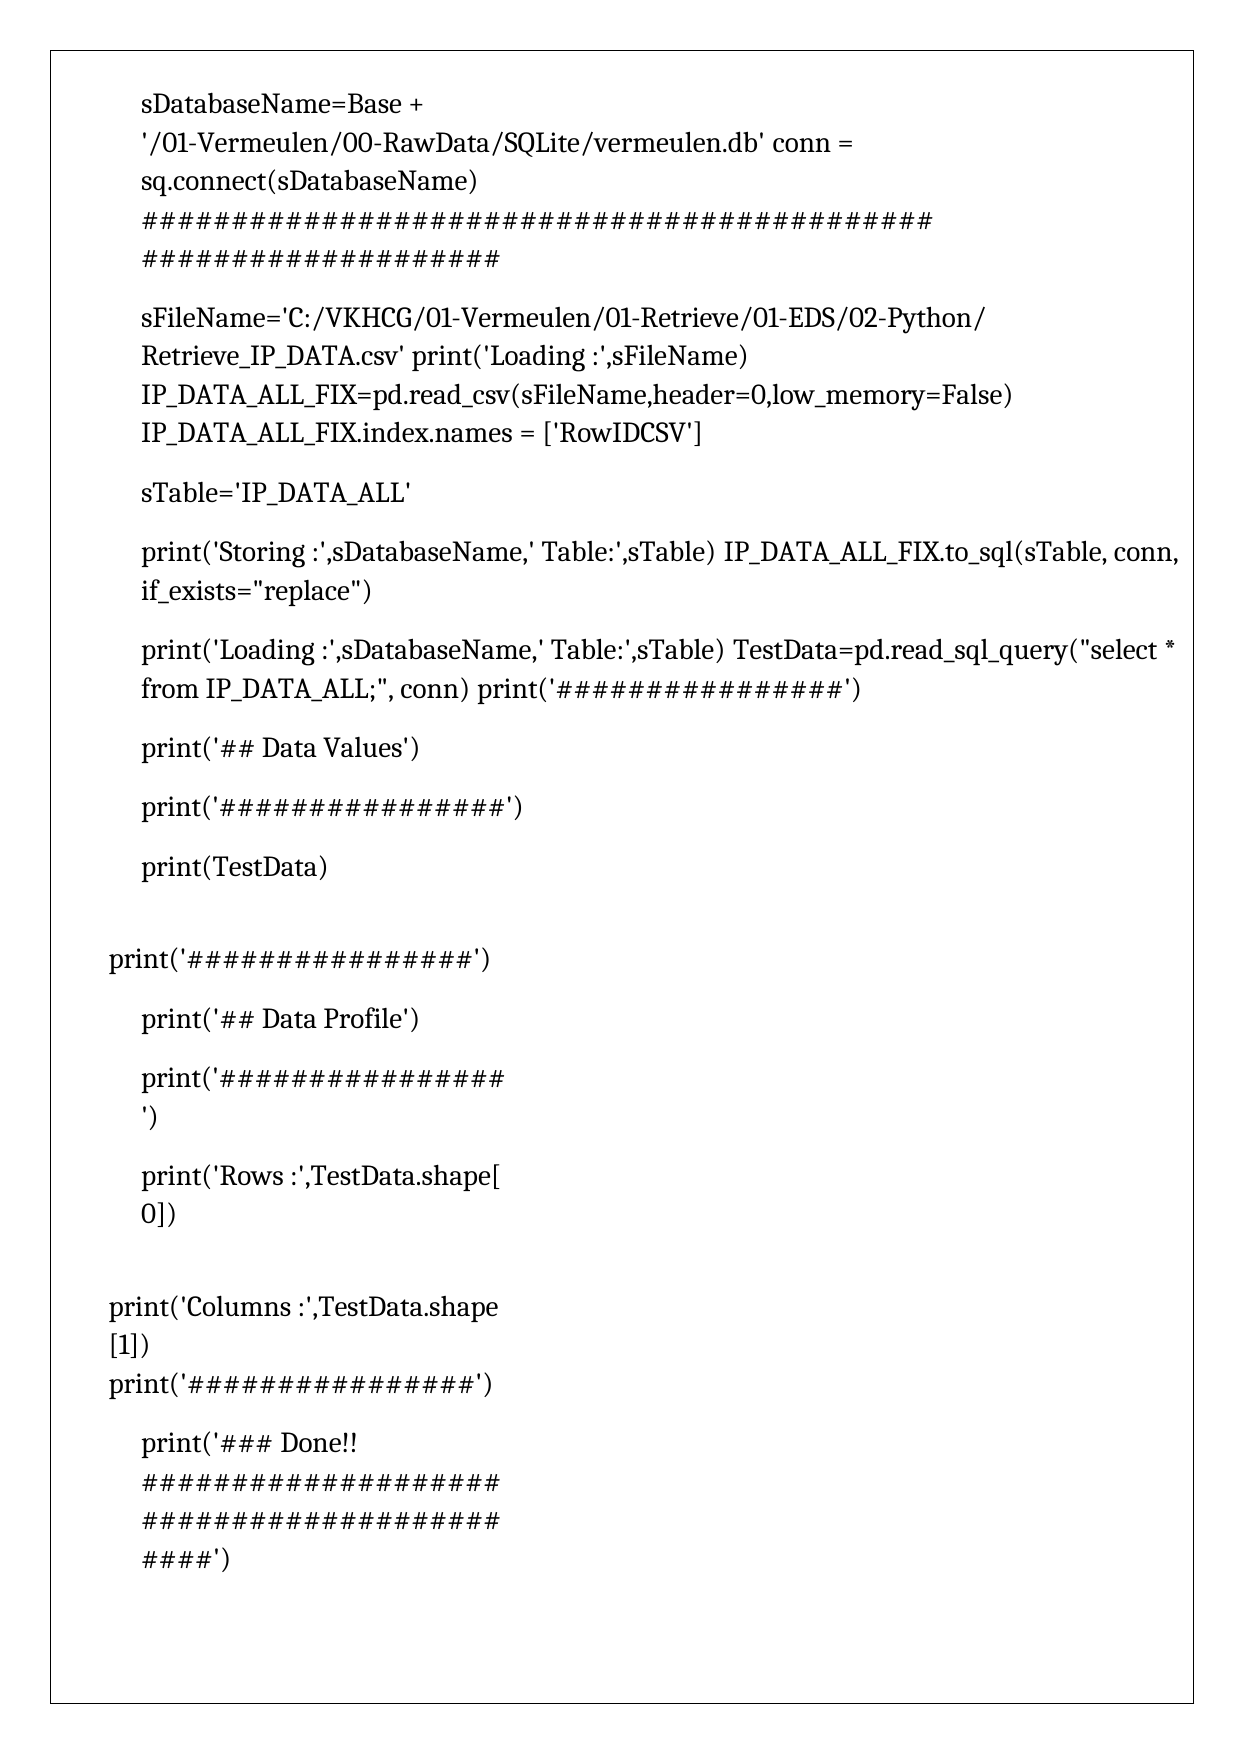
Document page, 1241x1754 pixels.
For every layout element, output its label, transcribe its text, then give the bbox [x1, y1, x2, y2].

text print('################') [141, 1061, 508, 1133]
text print('Columns :',TestData.shape[1]) print('################') [108, 1257, 508, 1401]
text sDatabaseName=Base + '/01-Vermeulen/00-RawData/SQLite/vermeulen.db' conn = sq.connect(sDatabaseName) ################################################################ [141, 87, 943, 275]
text print('################') [108, 909, 508, 976]
text print(TestData) [141, 850, 508, 883]
text print('Storing :',sDatabaseName,' Table:',sTable) IP_DATA_ALL_FIX.to_sql(sTable, conn, if_exists="replace") [141, 535, 1193, 607]
text print('################') [141, 791, 1193, 824]
text sTable='IP_DATA_ALL' [141, 476, 1193, 509]
text sFileName='C:/VKHCG/01-Vermeulen/01-Retrieve/01-EDS/02-Python/Retrieve_IP_DATA.csv' print('Loading :',sFileName) IP_DATA_ALL_FIX=pd.read_csv(sFileName,header=0,low_memory=False) IP_DATA_ALL_FIX.index.names = ['RowIDCSV'] [141, 301, 1193, 450]
text print('## Data Values') [141, 731, 1193, 765]
text print('### Done!! ############################################') [141, 1426, 508, 1576]
text print('Loading :',sDatabaseName,' Table:',sTable) TestData=pd.read_sql_query("select * from IP_DATA_ALL;", conn) print('################') [141, 633, 1193, 705]
text print('Rows :',TestData.shape[0]) [141, 1159, 508, 1231]
text print('## Data Profile') [141, 1002, 508, 1035]
